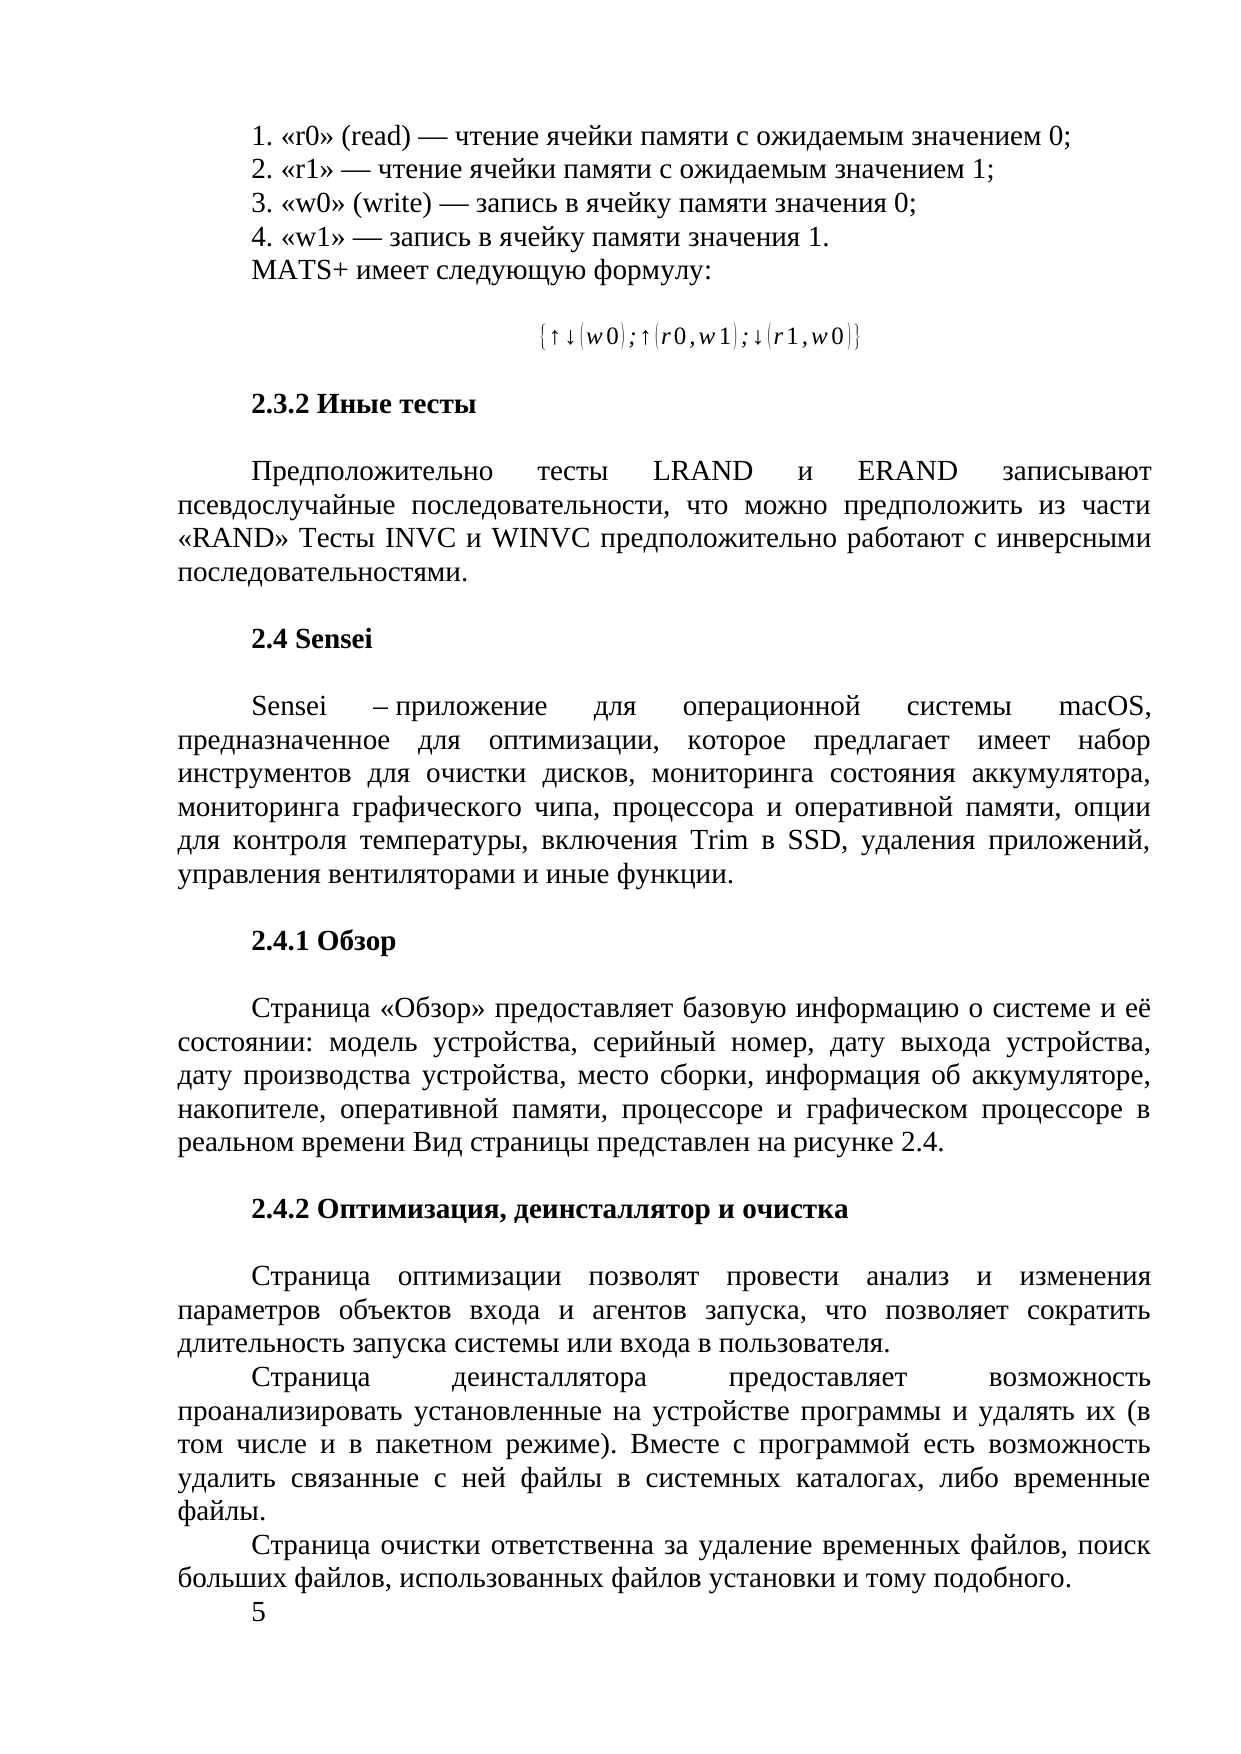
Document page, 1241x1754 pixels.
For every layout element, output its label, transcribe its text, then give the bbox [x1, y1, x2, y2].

subtitle 2.3.2 Иные тесты [251, 386, 1152, 420]
subtitle 2.4 Sensei [251, 621, 1152, 655]
text Предположительно тесты LRAND и ERAND записывают псевдослучайные последовательности, что можно предположить из части «RAND» Тесты INVC и WINVC предположительно работают с инверсными последовательностями. [177, 453, 1152, 588]
text Страница очистки ответственна за удаление временных файлов, поиск больших файлов, использованных файлов установки и тому подобного. [177, 1527, 1152, 1594]
list «w1» — запись в ячейку памяти значения 1. [251, 219, 1152, 252]
text Sensei – приложение для операционной системы macOS, предназначенное для оптимизации, которое предлагает имеет набор инструментов для очистки дисков, мониторинга состояния аккумулятора, мониторинга графического чипа, процессора и оперативной памяти, опции для контроля температуры, включения Trim в SSD, удаления приложений, управления вентиляторами и иные функции. [177, 688, 1152, 889]
list «r1» — чтение ячейки памяти с ожидаемым значением 1; [251, 152, 1152, 185]
subtitle 2.4.2 Оптимизация, деинсталлятор и очистка [251, 1191, 1152, 1225]
subtitle 2.4.1 Обзор [251, 923, 1152, 957]
list «r0» (read) — чтение ячейки памяти с ожидаемым значением 0; [251, 118, 1152, 152]
list «w0» (write) — запись в ячейку памяти значения 0; [251, 185, 1152, 219]
text Страница оптимизации позволят провести анализ и изменения параметров объектов входа и агентов запуска, что позволяет сократить длительность запуска системы или входа в пользователя. [177, 1258, 1152, 1359]
text Страница деинсталлятора предоставляет возможность проанализировать установленные на устройстве программы и удалять их (в том числе и в пакетном режиме). Вместе с программой есть возможность удалить связанные с ней файлы в системных каталогах, либо временные файлы. [177, 1359, 1152, 1527]
text Страница «Обзор» предоставляет базовую информацию о системе и её состоянии: модель устройства, серийный номер, дату выхода устройства, дату производства устройства, место сборки, информация об аккумуляторе, накопителе, оперативной памяти, процессоре и графическом процессоре в реальном времени Вид страницы представлен на рисунке 2.4. [177, 990, 1152, 1158]
text MATS+ имеет следующую формулу: [251, 252, 1152, 286]
